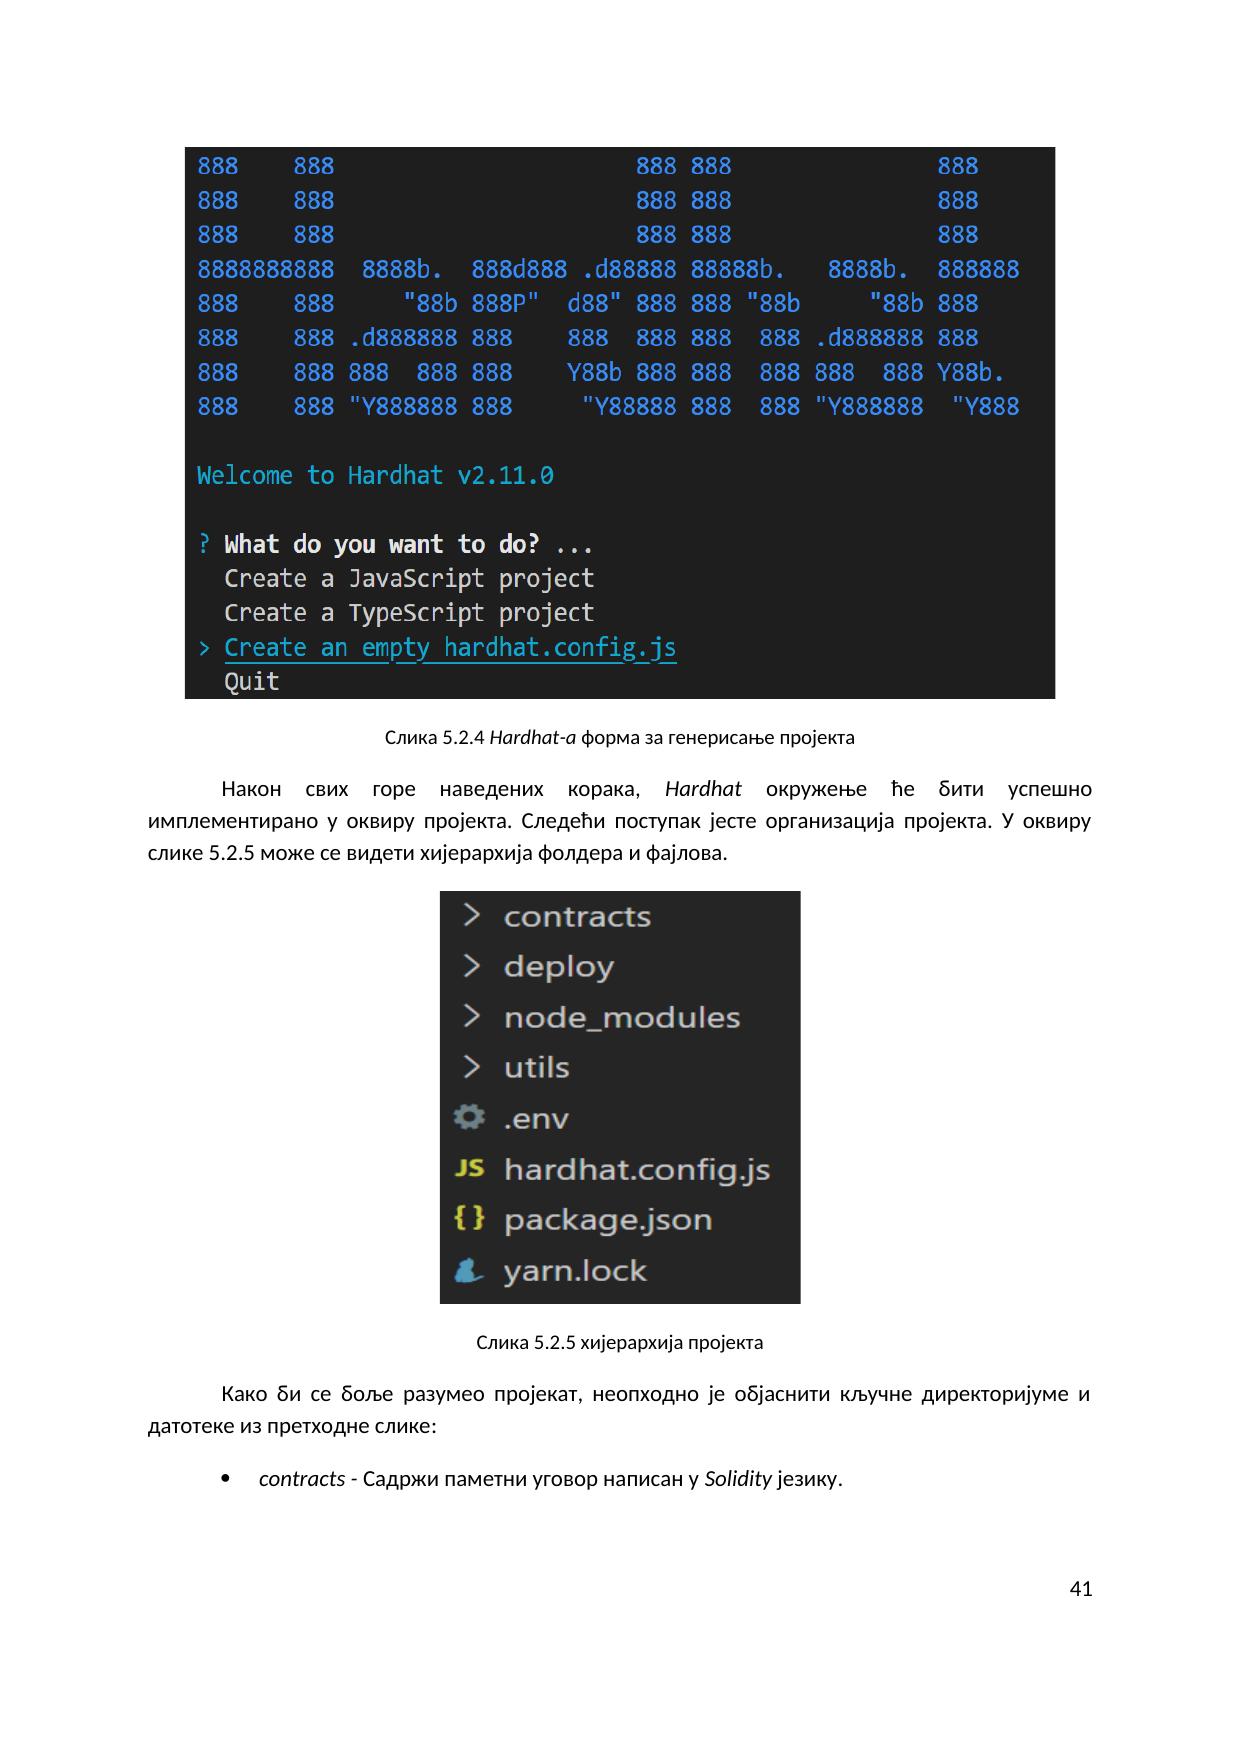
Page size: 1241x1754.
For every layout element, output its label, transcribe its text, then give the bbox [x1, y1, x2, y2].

picture [184, 147, 1056, 699]
text Слика 5.2.4 Hardhat-a форма за генерисање пројекта [148, 724, 1093, 749]
text Како би се боље разумео пројекат, неопходно је објаснити кључне директоријуме и датотеке из претходне слике: [148, 1379, 1093, 1439]
text Слика 5.2.5 хијерархија пројекта [148, 1329, 1093, 1354]
picture [439, 891, 801, 1304]
text Након свих горе наведених корака, Hardhat окружење ће бити успешно имплементирано у оквиру пројекта. Следећи поступак јесте организација пројекта. У оквиру слике 5.2.5 може се видети хијерархија фолдера и фајлова. [148, 774, 1093, 866]
list contracts - Садржи паметни уговор написан у Solidity језику. [221, 1464, 1093, 1492]
